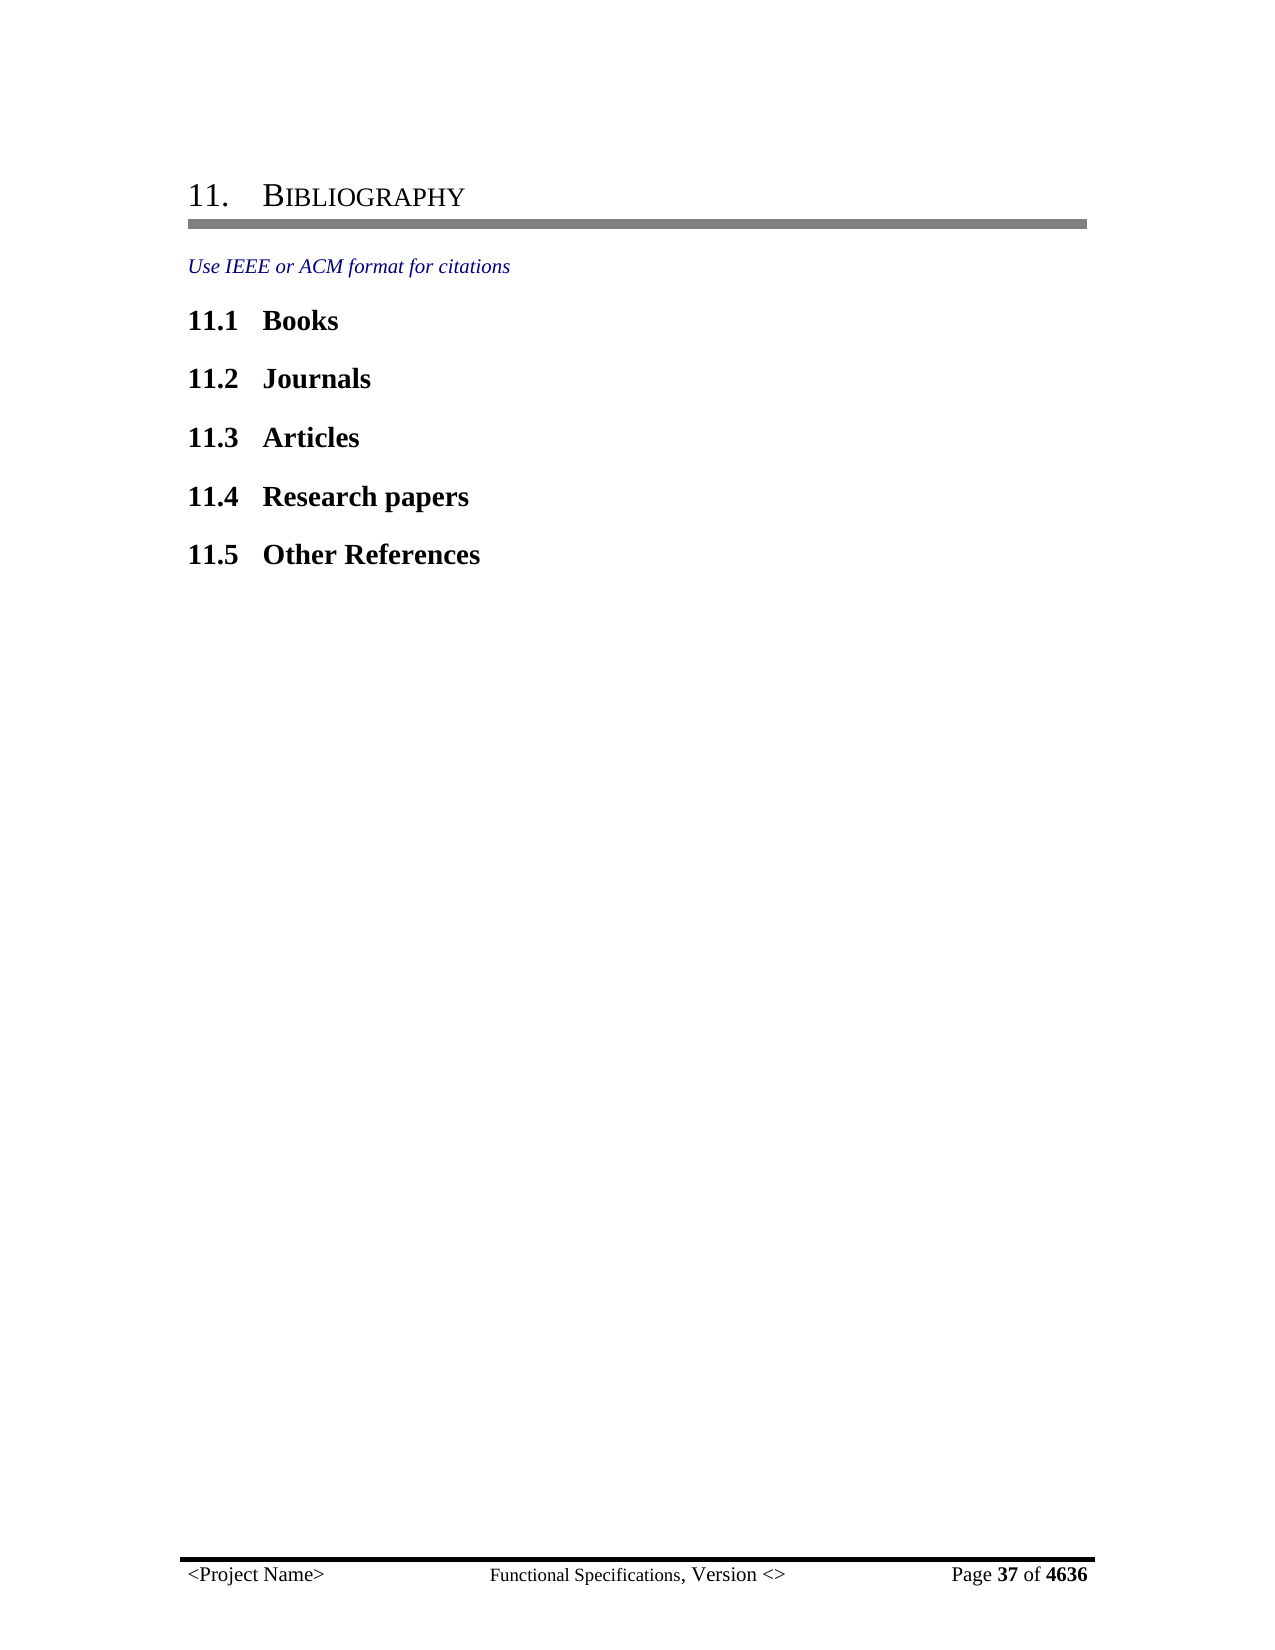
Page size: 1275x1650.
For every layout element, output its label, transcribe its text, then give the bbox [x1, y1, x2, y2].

subtitle Journals [187, 362, 1087, 395]
text Use IEEE or ACM format for citations [187, 254, 1087, 278]
subtitle Bibliography [187, 175, 1087, 229]
subtitle Other References [187, 537, 1087, 571]
subtitle Books [187, 303, 1087, 337]
subtitle Articles [187, 420, 1087, 454]
subtitle Research papers [187, 479, 1087, 512]
